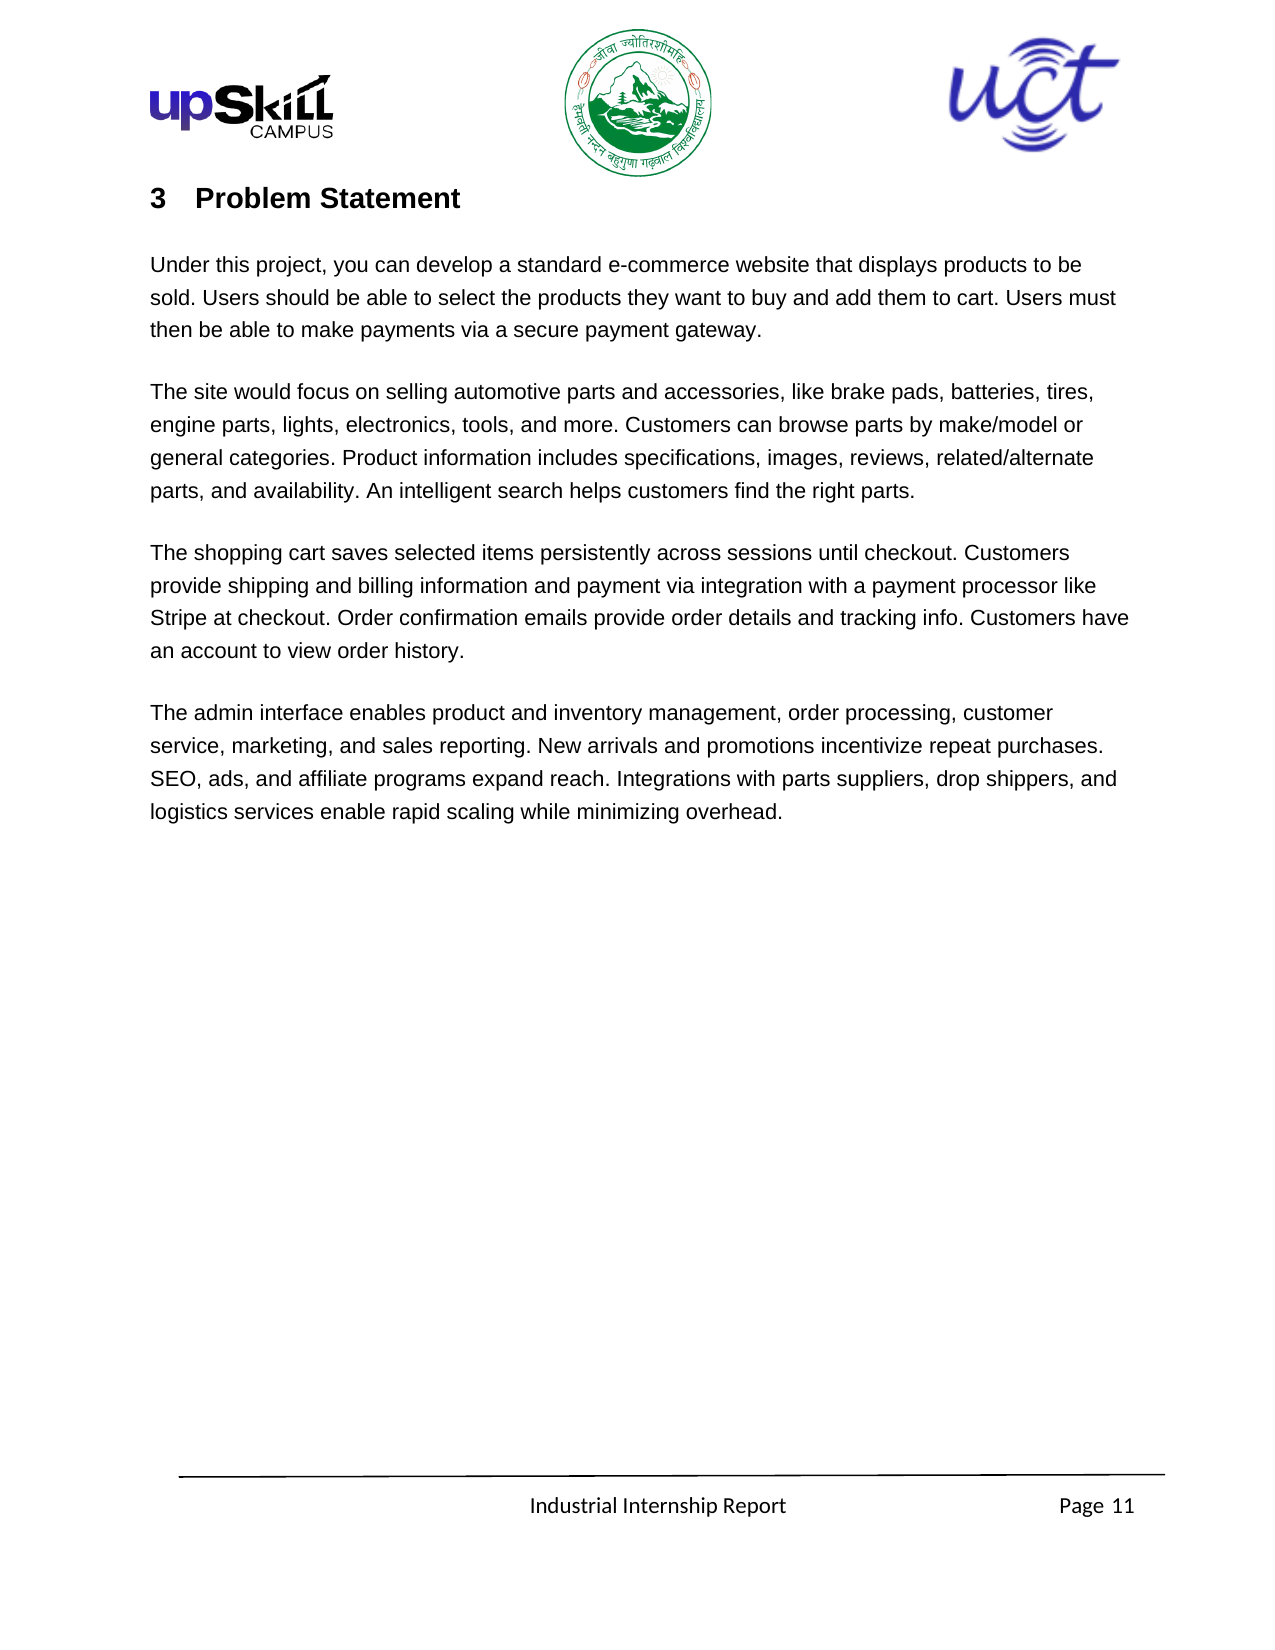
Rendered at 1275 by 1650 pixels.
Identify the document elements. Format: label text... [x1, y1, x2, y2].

subtitle Problem Statement [150, 181, 1134, 215]
picture [946, 28, 1125, 154]
picture [564, 29, 712, 177]
text The site would focus on selling automotive parts and accessories, like brake pads, batteries, tires, engine parts, lights, electronics, tools, and more. Customers can browse parts by make/model or general categories. Product information includes specifications, images, reviews, related/alternate parts, and availability. An intelligent search helps customers find the right parts. [150, 372, 1134, 503]
text Under this project, you can develop a standard e-commerce website that displays products to be sold. Users should be able to select the products they want to buy and add them to cart. Users must then be able to make payments via a secure payment gateway. [150, 244, 1134, 342]
text The shopping cart saves selected items persistently across sessions until checkout. Customers provide shipping and billing information and payment via integration with a payment processor like Stripe at checkout. Order confirmation emails provide order details and tracking info. Customers have an account to view order history. [150, 532, 1134, 663]
picture [118, 62, 365, 142]
text The admin interface enables product and inventory management, order processing, customer service, marketing, and sales reporting. New arrivals and promotions incentivize repeat purchases. SEO, ads, and affiliate programs expand reach. Integrations with parts suppliers, drop shippers, and logistics services enable rapid scaling while minimizing overhead. [150, 692, 1134, 824]
